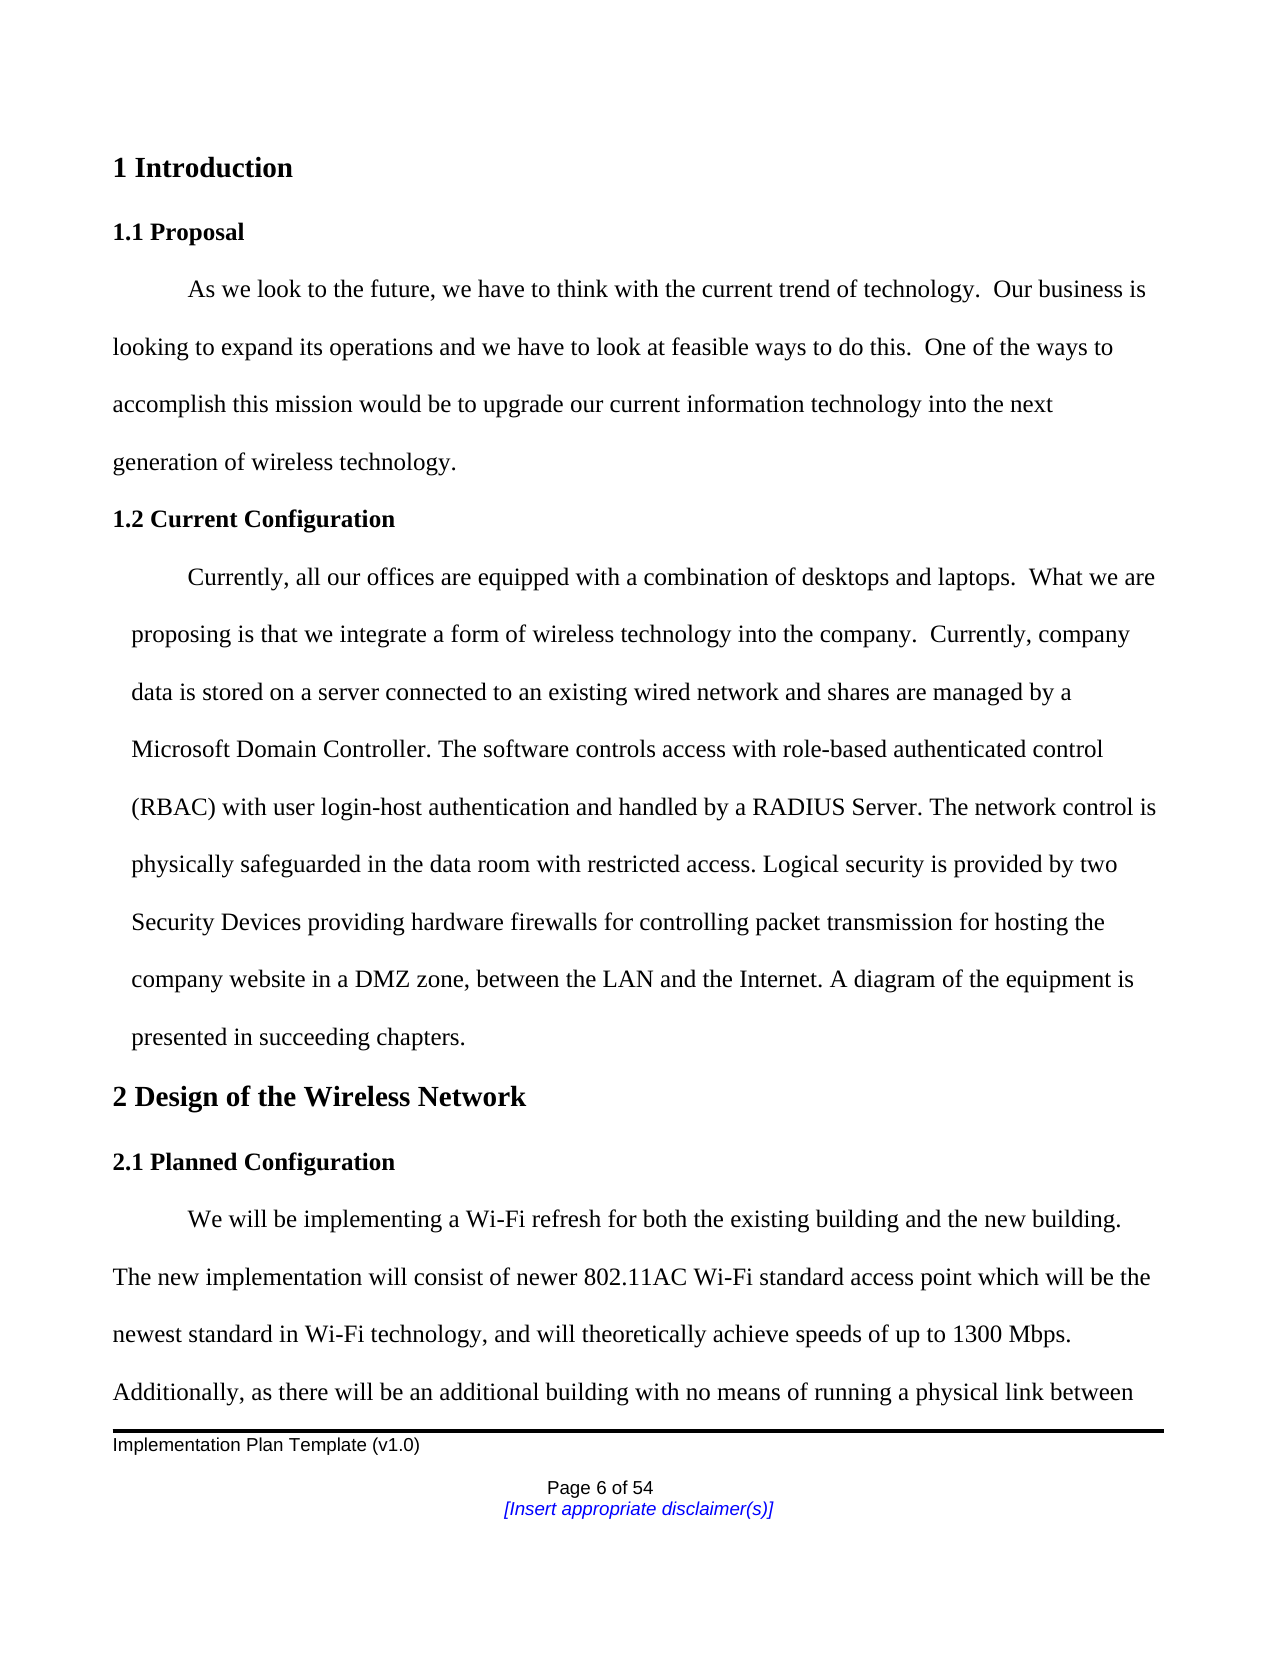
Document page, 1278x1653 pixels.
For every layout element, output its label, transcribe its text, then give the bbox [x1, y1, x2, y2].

subtitle 1.1 Proposal [112, 217, 1164, 246]
text As we look to the future, we have to think with the current trend of technology. Our business is looking to expand its operations and we have to look at feasible ways to do this. One of the ways to accomplish this mission would be to upgrade our current information technology into the next generation of wireless technology. [112, 274, 1164, 476]
subtitle 1 Introduction [112, 150, 1164, 183]
subtitle 2 Design of the Wireless Network [112, 1079, 1164, 1113]
subtitle 2.1 Planned Configuration [112, 1147, 1164, 1175]
subtitle 1.2 Current Configuration [112, 504, 1164, 533]
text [112, 1204, 1164, 1405]
text Currently, all our offices are equipped with a combination of desktops and laptops. What we are proposing is that we integrate a form of wireless technology into the company. Currently, company data is stored on a server connected to an existing wired network and shares are managed by a Microsoft Domain Controller. The software controls access with role-based authenticated control (RBAC) with user login-host authentication and handled by a RADIUS Server. The network control is physically safeguarded in the data room with restricted access. Logical security is provided by two Security Devices providing hardware firewalls for controlling packet transmission for hosting the company website in a DMZ zone, between the LAN and the Internet. A diagram of the equipment is presented in succeeding chapters. [131, 562, 1164, 1051]
